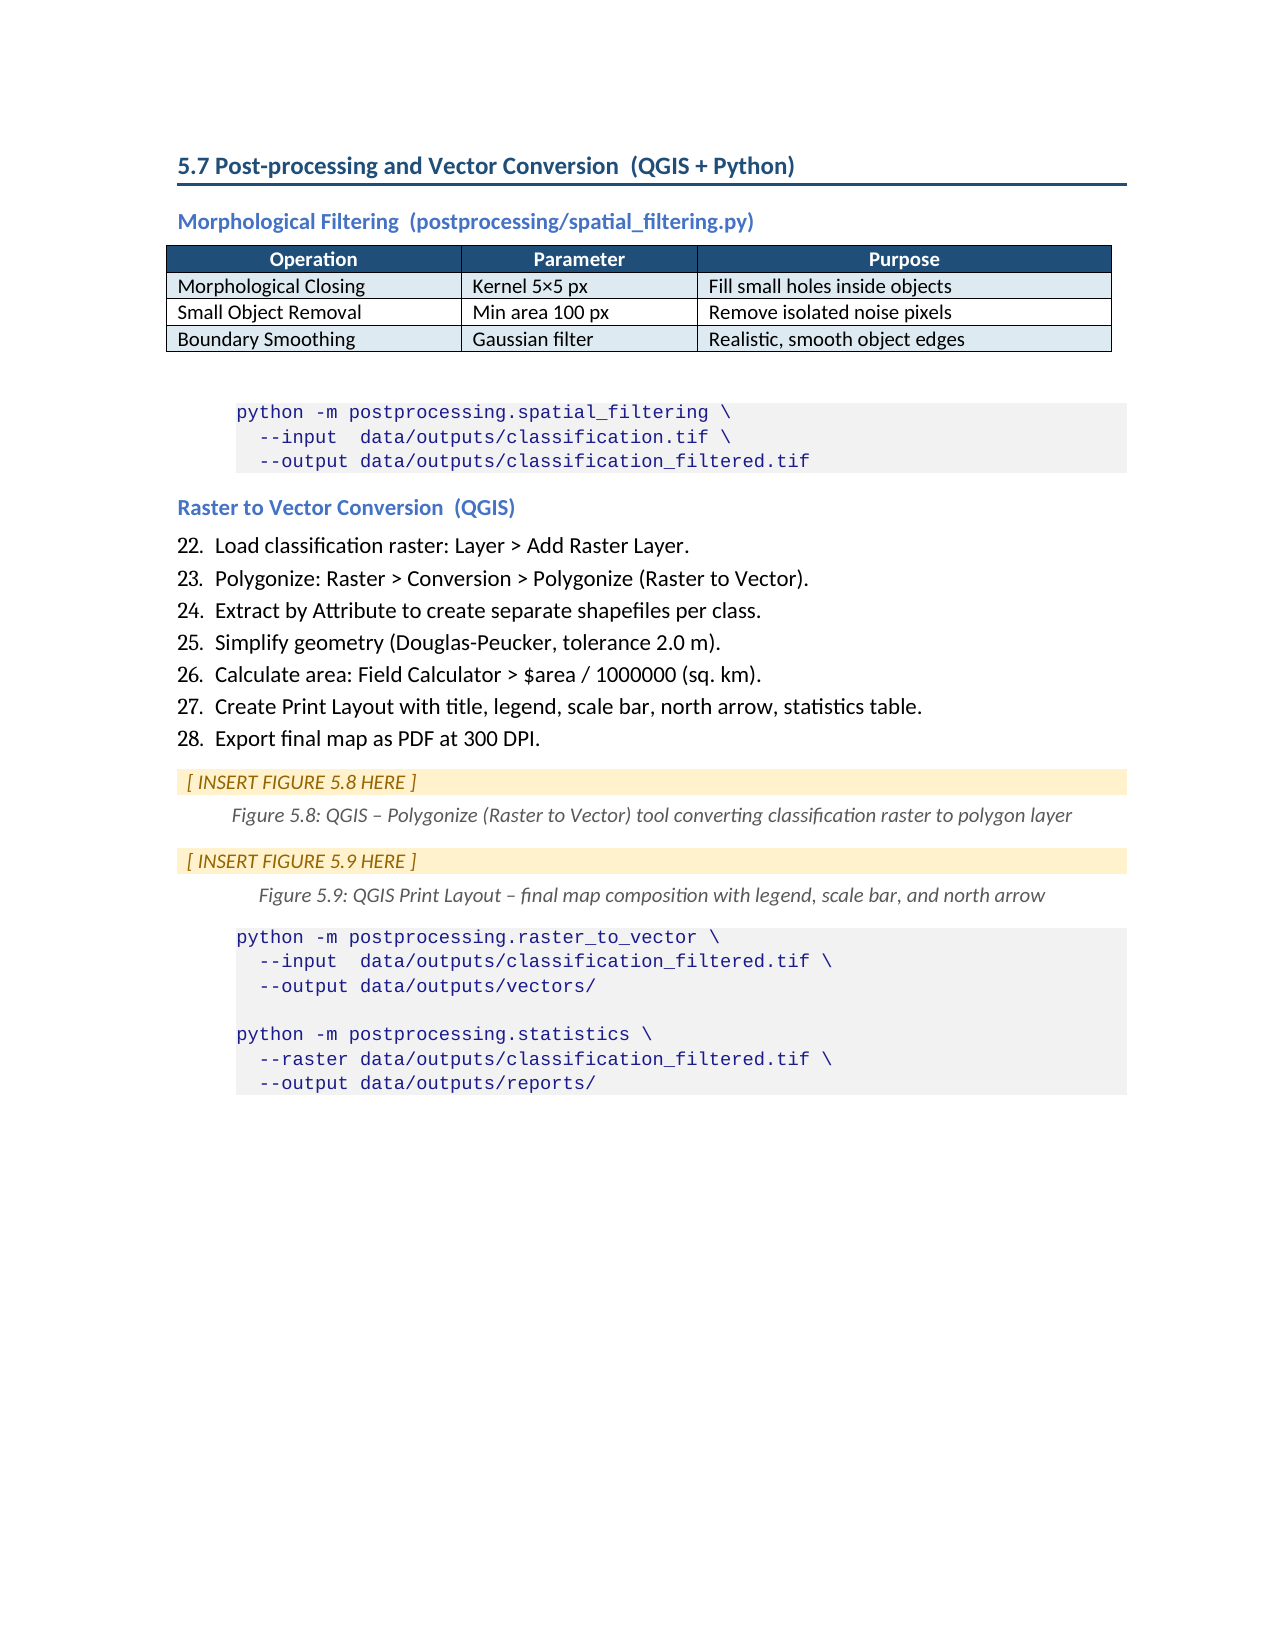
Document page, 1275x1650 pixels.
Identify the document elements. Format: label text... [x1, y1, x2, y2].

table_header Parameter [462, 246, 697, 272]
table_header Purpose [698, 246, 1111, 272]
text Figure 5.9: QGIS Print Layout – final map composition with legend, scale bar, and north arrow [177, 882, 1127, 907]
text [ INSERT FIGURE 5.9 HERE ] [177, 848, 1127, 874]
list Calculate area: Field Calculator > $area / 1000000 (sq. km). [177, 660, 1127, 688]
table_cell Boundary Smoothing [167, 326, 461, 351]
table_cell Gaussian filter [462, 326, 697, 351]
text Figure 5.8: QGIS – Polygonize (Raster to Vector) tool converting classification raster to polygon layer [177, 803, 1127, 828]
text 5.7 Post-processing and Vector Conversion (QGIS + Python) [177, 150, 1127, 183]
text python -m postprocessing.spatial_filtering \ --input data/outputs/classification.tif \ --output data/outputs/classification_filtered.tif [236, 403, 1127, 473]
table_cell Remove isolated noise pixels [698, 299, 1111, 325]
table_cell Realistic, smooth object edges [698, 326, 1111, 351]
list Create Print Layout with title, legend, scale bar, north arrow, statistics table. [177, 692, 1127, 720]
text Morphological Filtering (postprocessing/spatial_filtering.py) [177, 207, 1127, 235]
table_cell Kernel 5×5 px [462, 273, 697, 298]
table_header Operation [167, 246, 461, 272]
table_cell Min area 100 px [462, 299, 697, 325]
table_cell Fill small holes inside objects [698, 273, 1111, 298]
text [ INSERT FIGURE 5.8 HERE ] [177, 769, 1127, 795]
list Polygonize: Raster > Conversion > Polygonize (Raster to Vector). [177, 564, 1127, 592]
table_cell Morphological Closing [167, 273, 461, 298]
list Extract by Attribute to create separate shapefiles per class. [177, 596, 1127, 624]
list Export final map as PDF at 300 DPI. [177, 724, 1127, 753]
list Load classification raster: Layer > Add Raster Layer. [177, 531, 1127, 559]
list Simplify geometry (Douglas-Peucker, tolerance 2.0 m). [177, 628, 1127, 656]
text python -m postprocessing.raster_to_vector \ --input data/outputs/classification_filtered.tif \ --output data/outputs/vectors/ python -m postprocessing.statistics \ --raster data/outputs/classification_filtered.tif \ --output data/outputs/reports/ [236, 928, 1127, 1095]
text Raster to Vector Conversion (QGIS) [177, 493, 1127, 521]
table_cell Small Object Removal [167, 299, 461, 325]
